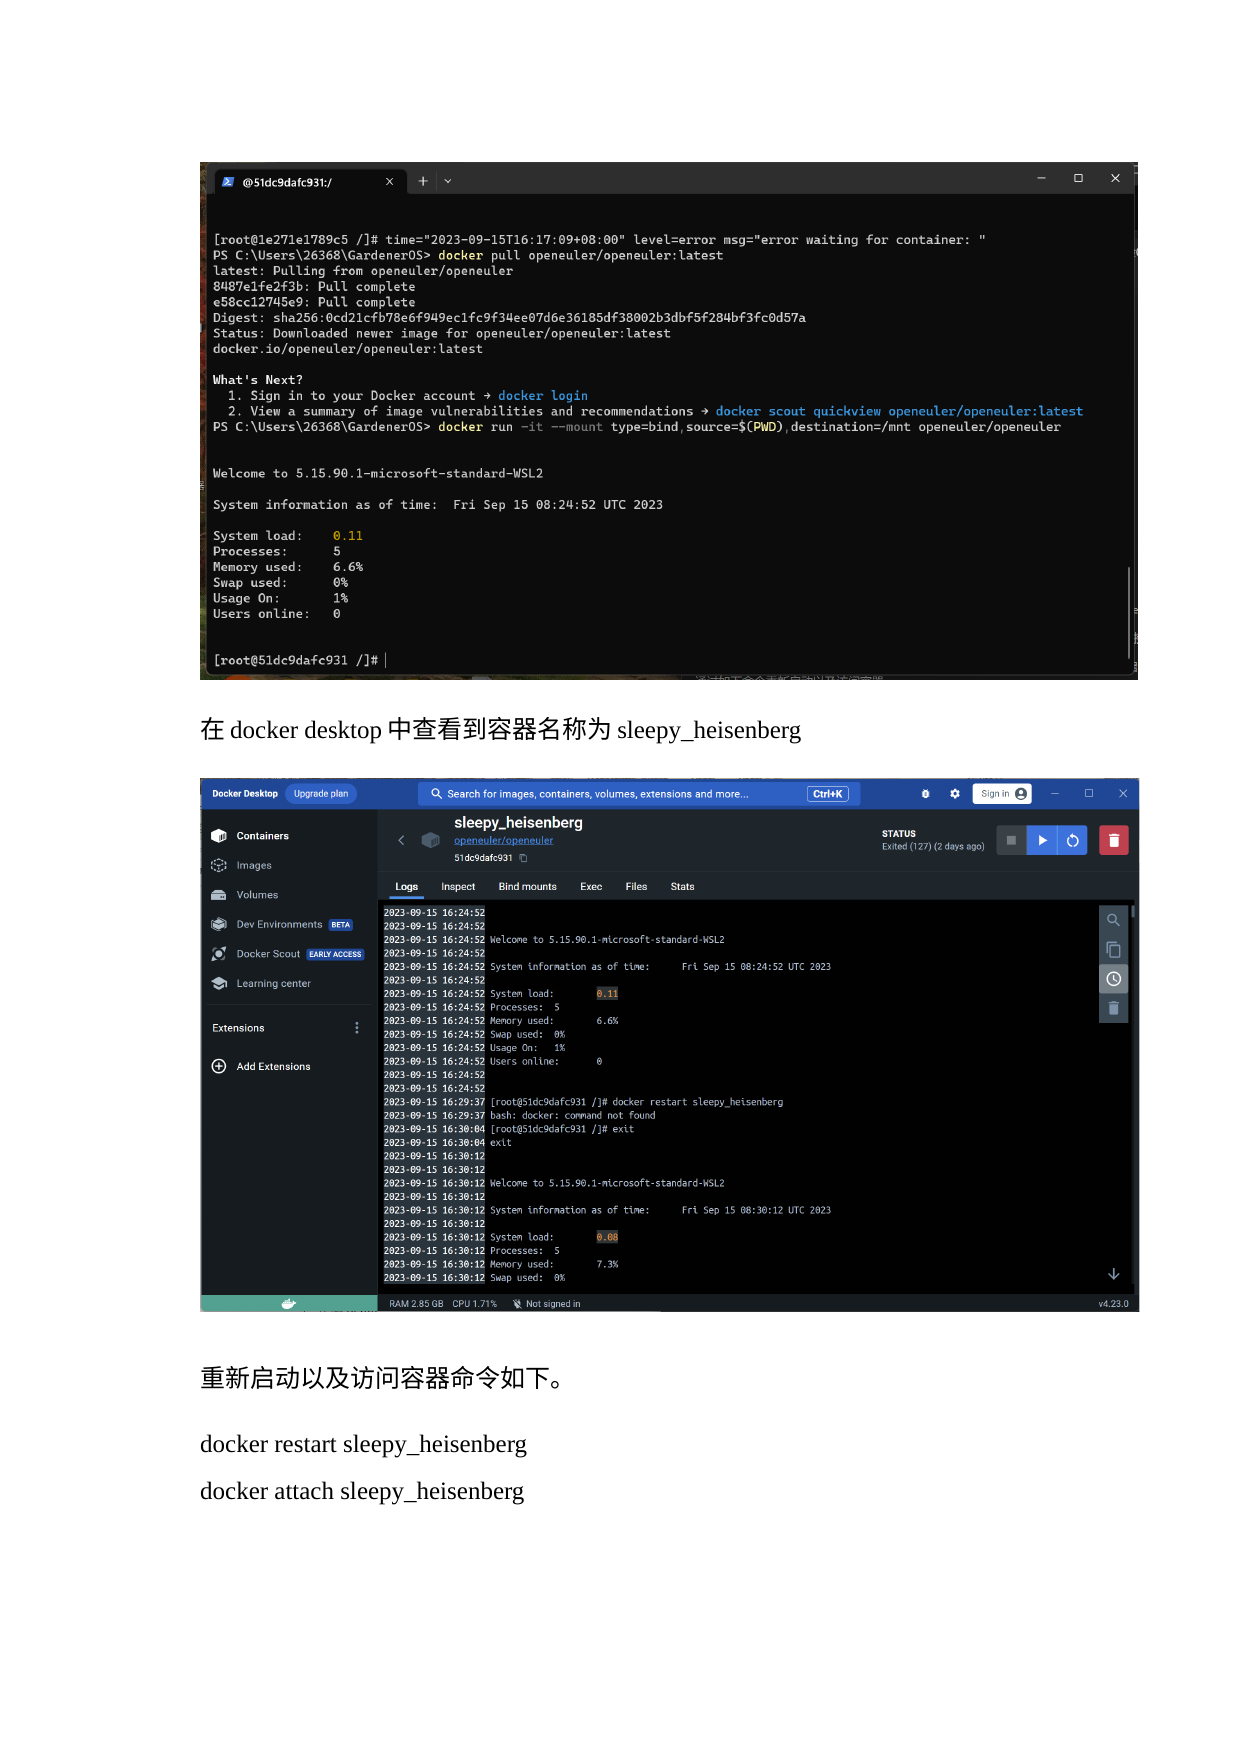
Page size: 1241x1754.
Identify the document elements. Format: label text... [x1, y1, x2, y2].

list 在docker desktop中查看到容器名称为sleepy_heisenberg [200, 695, 1090, 760]
list 重新启动以及访问容器命令如下。 [200, 1344, 1090, 1409]
list docker restart sleepy_heisenberg [200, 1427, 1090, 1460]
picture [200, 162, 1138, 680]
picture [200, 778, 1140, 1312]
list docker attach sleepy_heisenberg [200, 1474, 1090, 1507]
